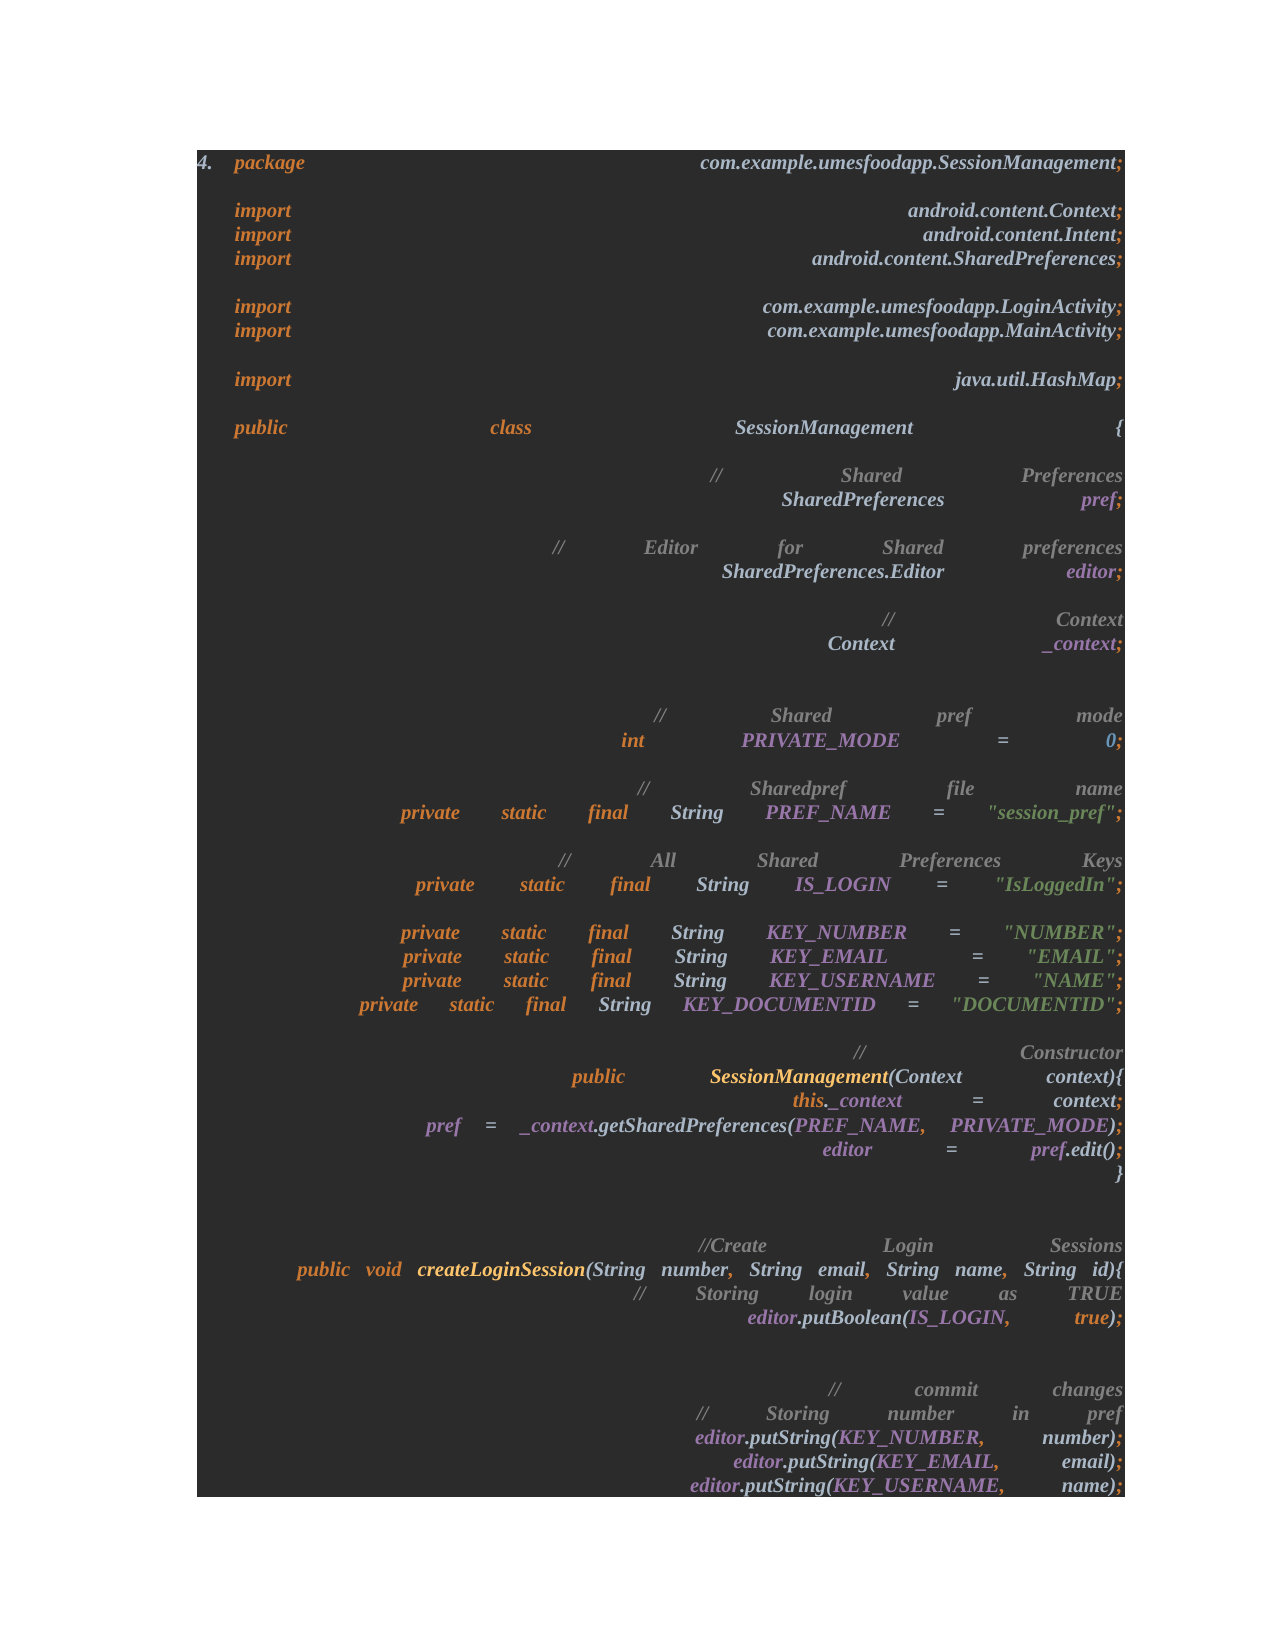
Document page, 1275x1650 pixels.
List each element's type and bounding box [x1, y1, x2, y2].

list [197, 150, 1125, 1497]
